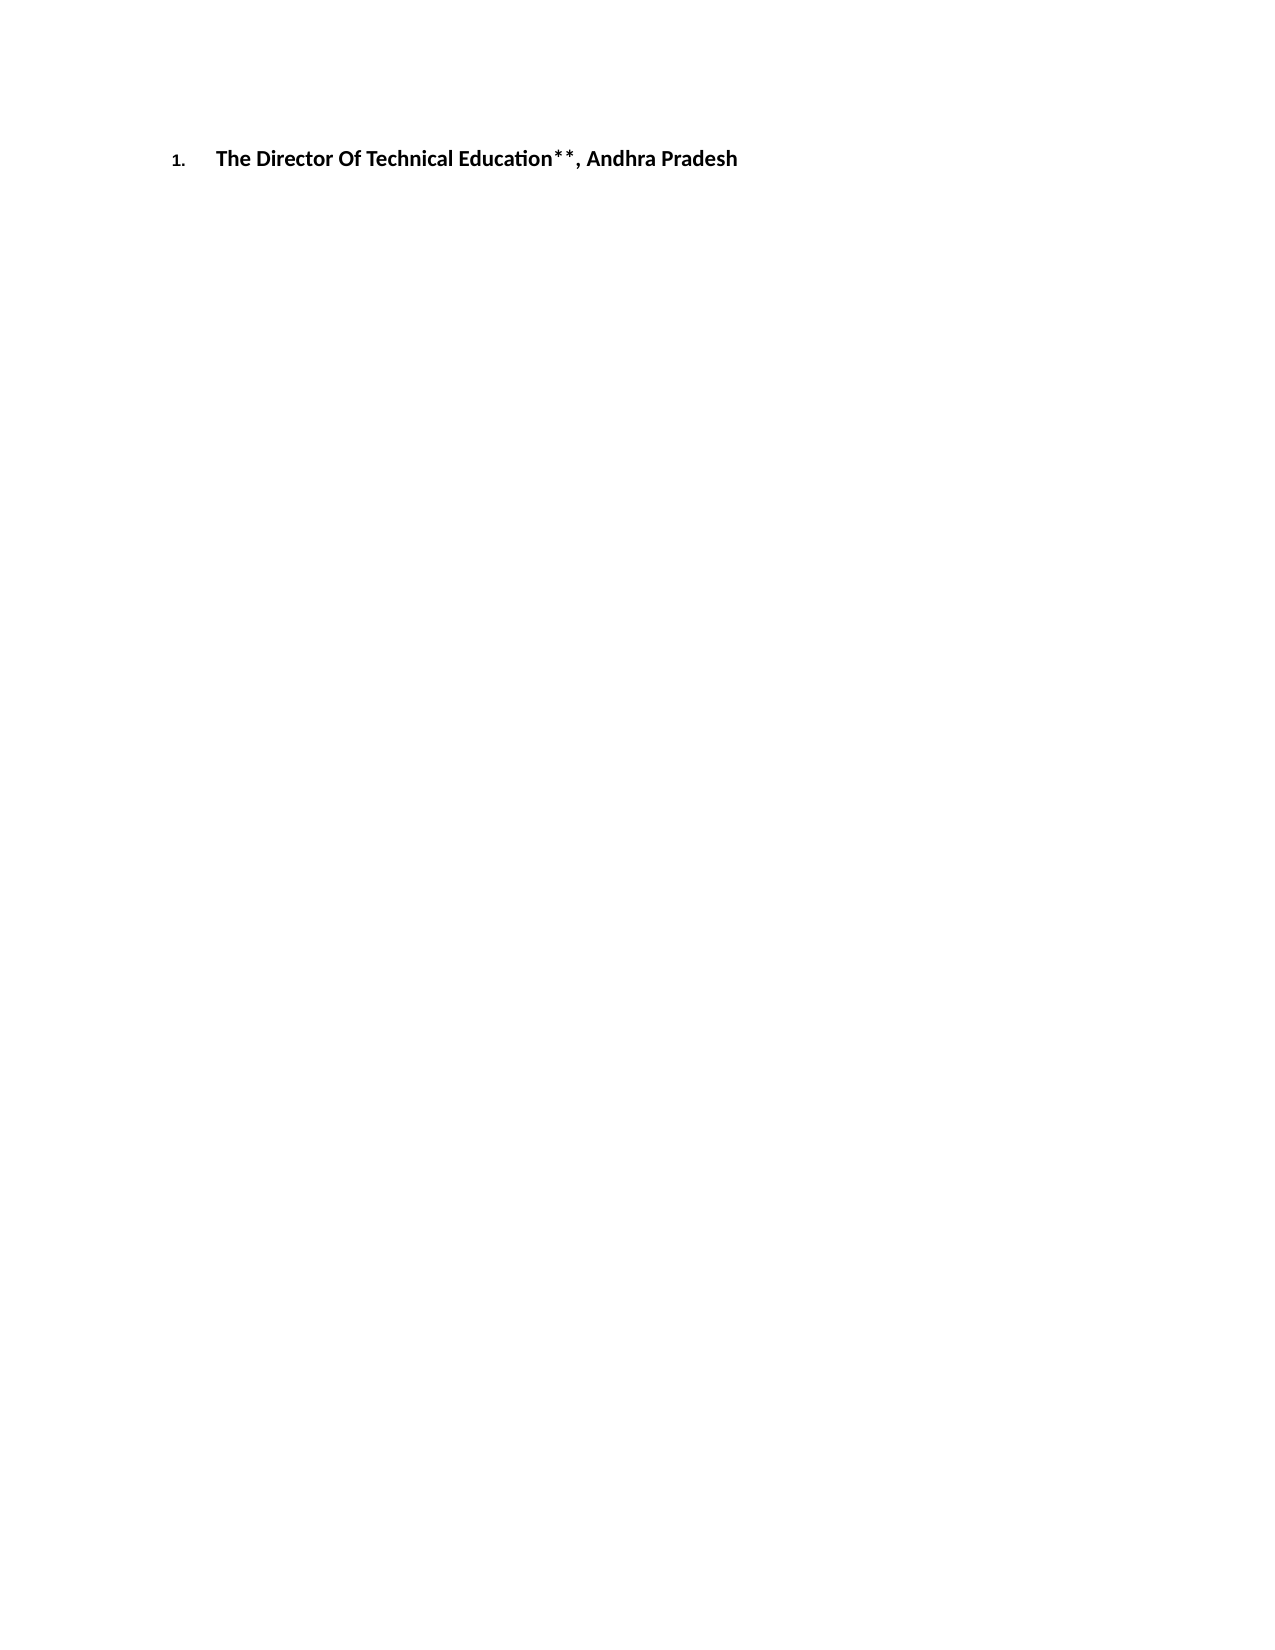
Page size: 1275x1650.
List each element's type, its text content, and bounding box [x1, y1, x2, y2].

list The Director Of Technical Education**, Andhra Pradesh [172, 144, 1200, 172]
